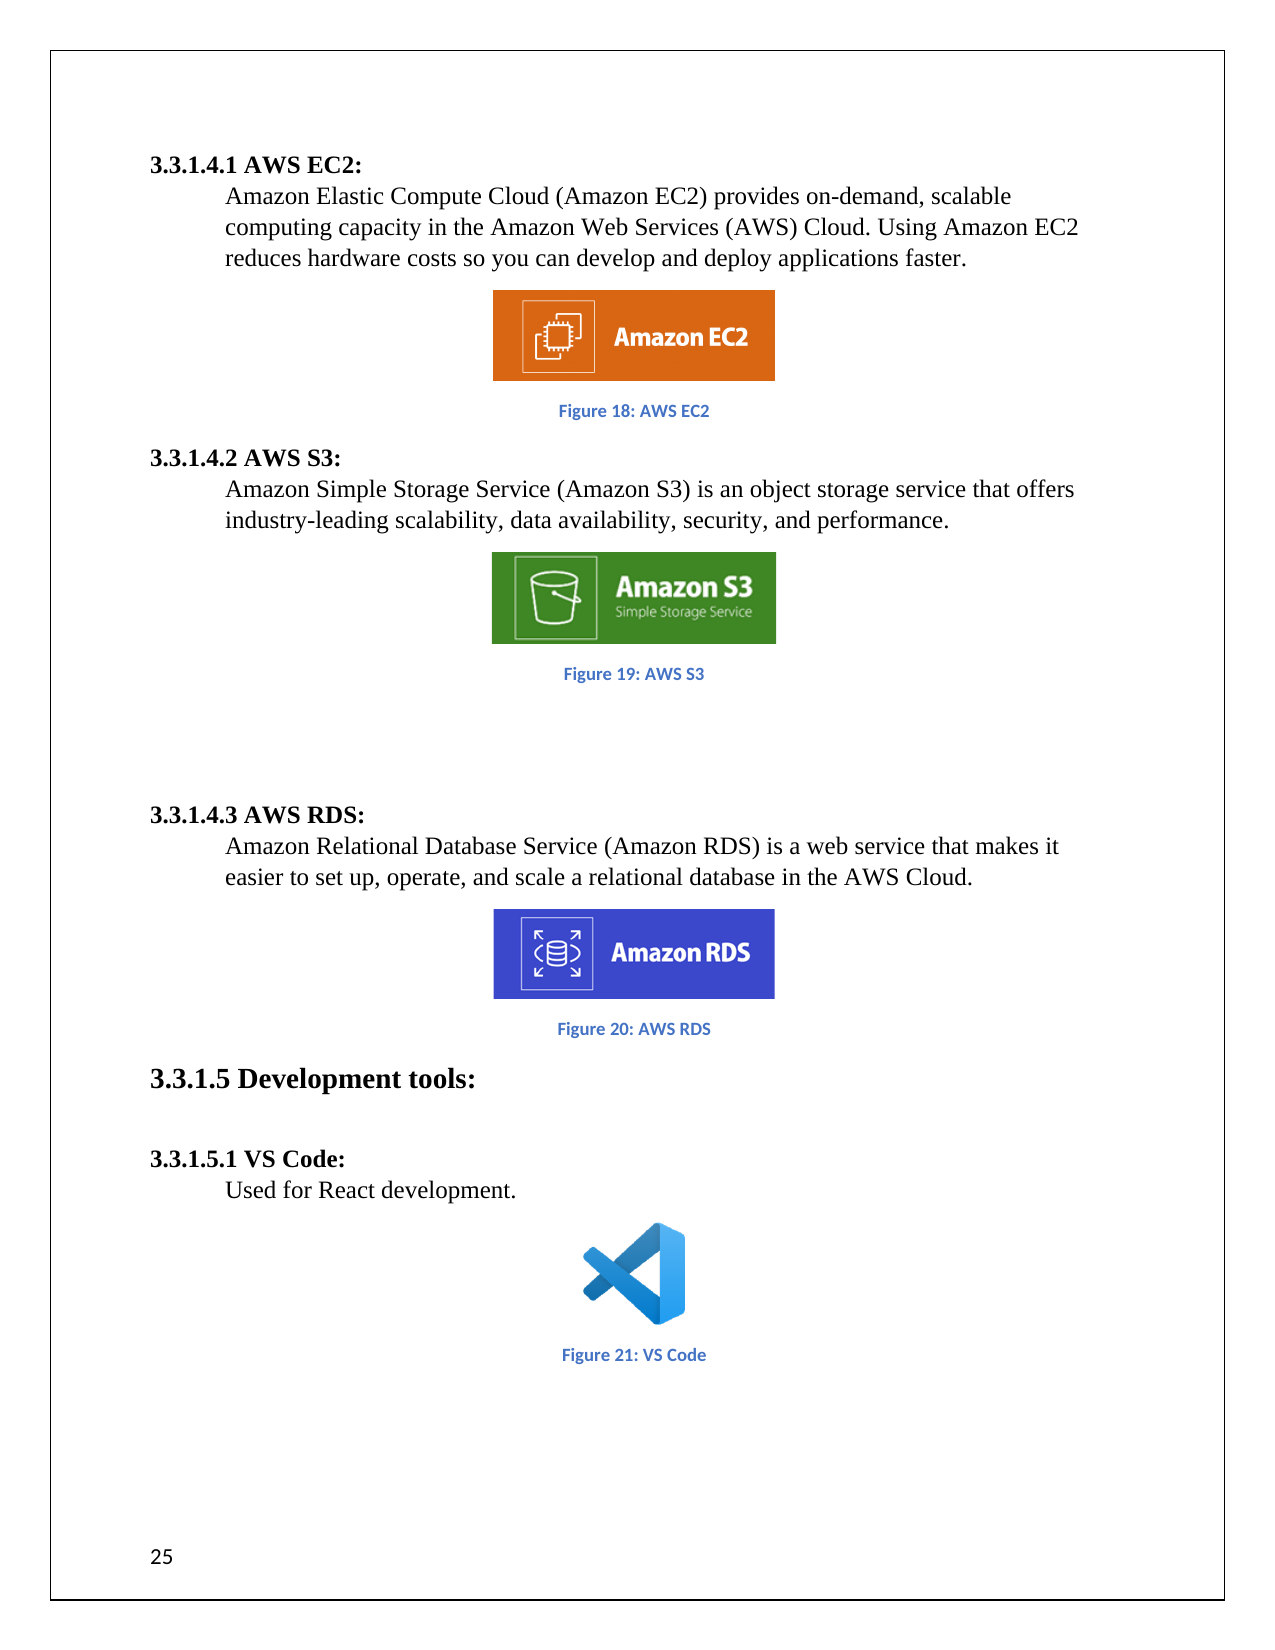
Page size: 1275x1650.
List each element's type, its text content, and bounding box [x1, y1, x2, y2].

subtitle 3.3.1.4.3 AWS RDS: [150, 800, 1118, 828]
picture [493, 290, 775, 381]
text Amazon Simple Storage Service (Amazon S3) is an object storage service that offers industry-leading scalability, data availability, security, and performance. [225, 474, 1118, 534]
picture [491, 552, 777, 644]
subtitle 3.3.1.4.2 AWS S3: [150, 443, 1118, 472]
text Used for React development. [150, 1175, 1118, 1204]
subtitle 3.3.1.5.1 VS Code: [150, 1144, 1118, 1173]
picture [583, 1222, 685, 1325]
picture [493, 909, 775, 999]
text Amazon Relational Database Service (Amazon RDS) is a web service that makes it easier to set up, operate, and scale a relational database in the AWS Cloud. [225, 831, 1118, 891]
text Amazon Elastic Compute Cloud (Amazon EC2) provides on-demand, scalable computing capacity in the Amazon Web Services (AWS) Cloud. Using Amazon EC2 reduces hardware costs so you can develop and deploy applications faster. [225, 181, 1118, 272]
subtitle 3.3.1.4.1 AWS EC2: [150, 150, 1118, 179]
subtitle 3.3.1.5 Development tools: [150, 1061, 1118, 1095]
